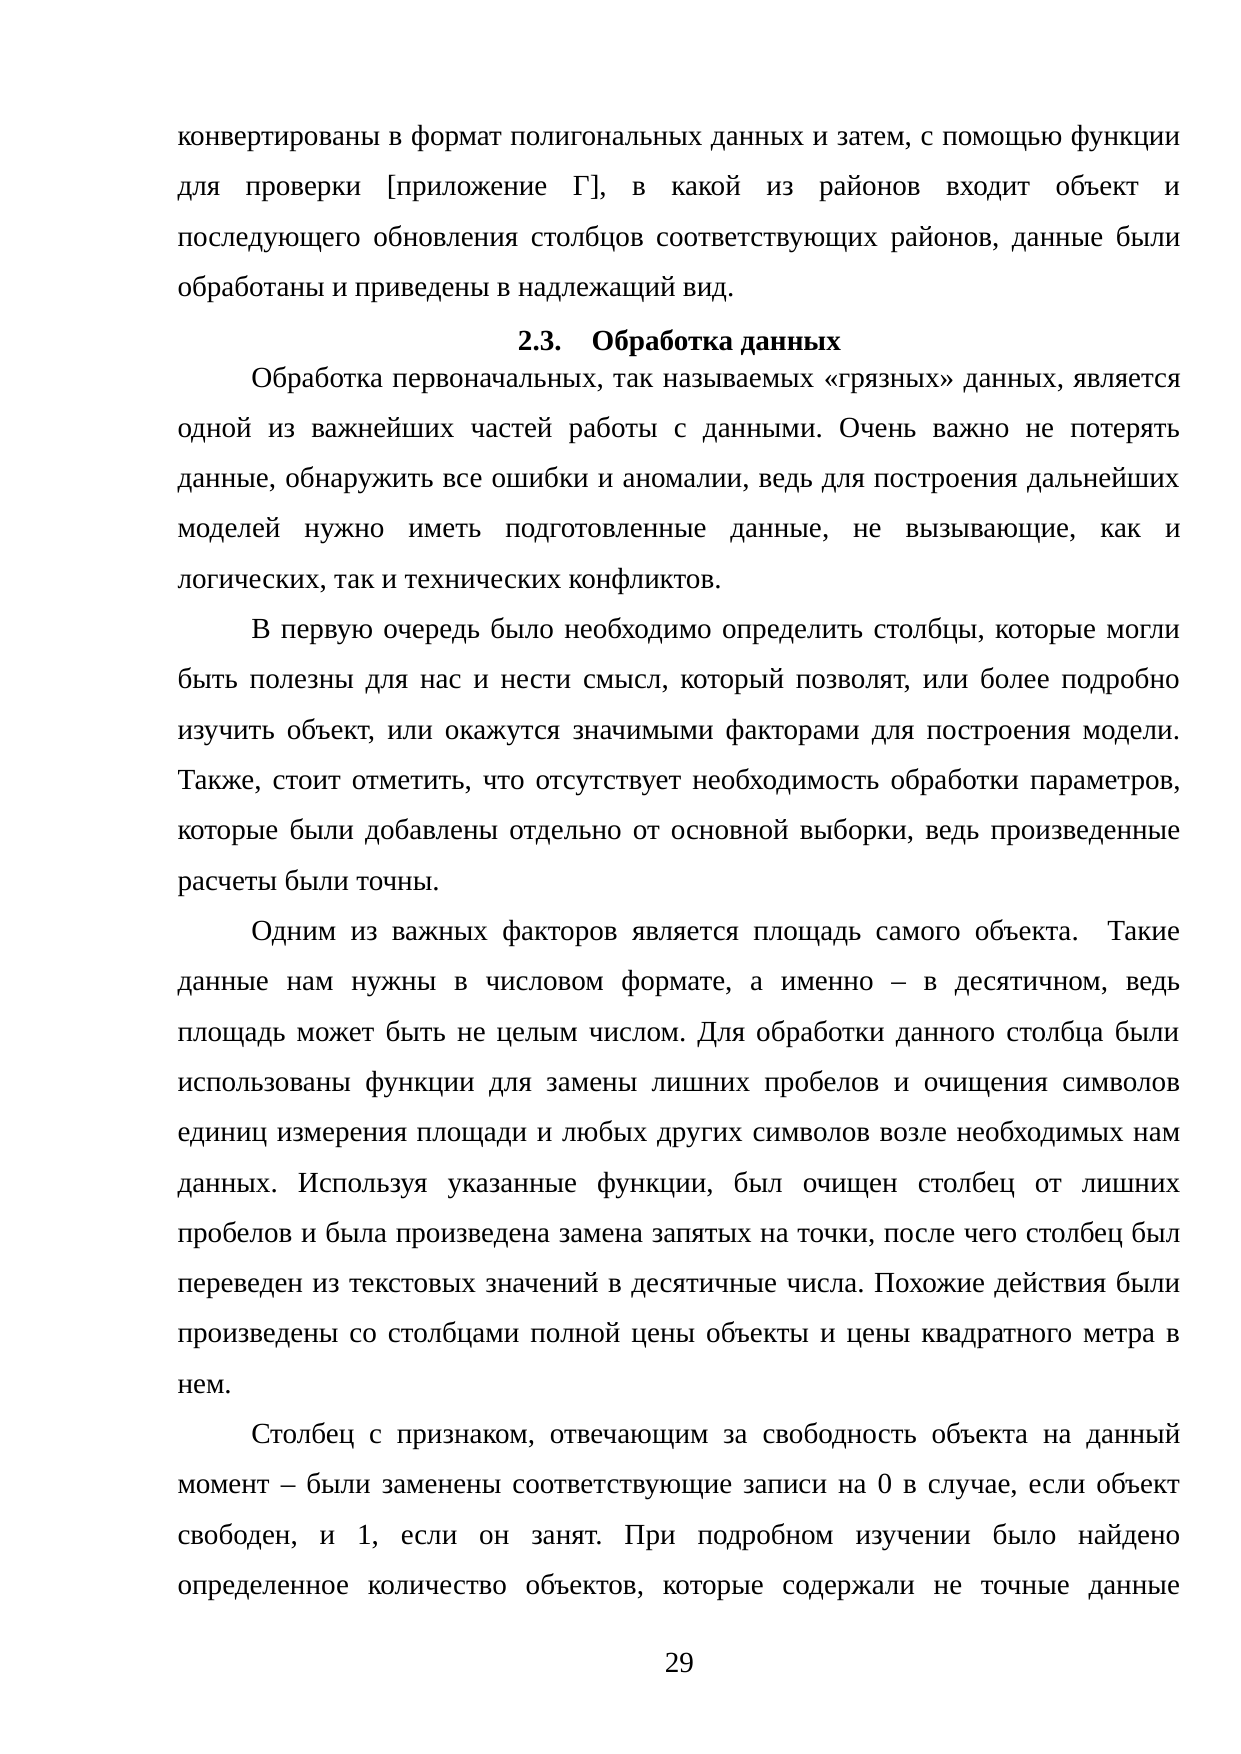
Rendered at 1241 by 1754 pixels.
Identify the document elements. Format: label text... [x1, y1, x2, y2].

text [177, 1416, 1181, 1601]
text В первую очередь было необходимо определить столбцы, которые могли быть полезны для нас и нести смысл, который позволят, или более подробно изучить объект, или окажутся значимыми факторами для построения модели. Также, стоит отметить, что отсутствует необходимость обработки параметров, которые были добавлены отдельно от основной выборки, ведь произведенные расчеты были точны. [177, 611, 1181, 896]
text Обработка первоначальных, так называемых «грязных» данных, является одной из важнейших частей работы с данными. Очень важно не потерять данные, обнаружить все ошибки и аномалии, ведь для построения дальнейших моделей нужно иметь подготовленные данные, не вызывающие, как и логических, так и технических конфликтов. [177, 360, 1181, 594]
subtitle Обработка данных [177, 323, 1181, 357]
text Одним из важных факторов является площадь самого объекта. Такие данные нам нужны в числовом формате, а именно – в десятичном, ведь площадь может быть не целым числом. Для обработки данного столбца были использованы функции для замены лишних пробелов и очищения символов единиц измерения площади и любых других символов возле необходимых нам данных. Используя указанные функции, был очищен столбец от лишних пробелов и была произведена замена запятых на точки, после чего столбец был переведен из текстовых значений в десятичные числа. Похожие действия были произведены со столбцами полной цены объекты и цены квадратного метра в нем. [177, 913, 1181, 1399]
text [177, 118, 1181, 303]
